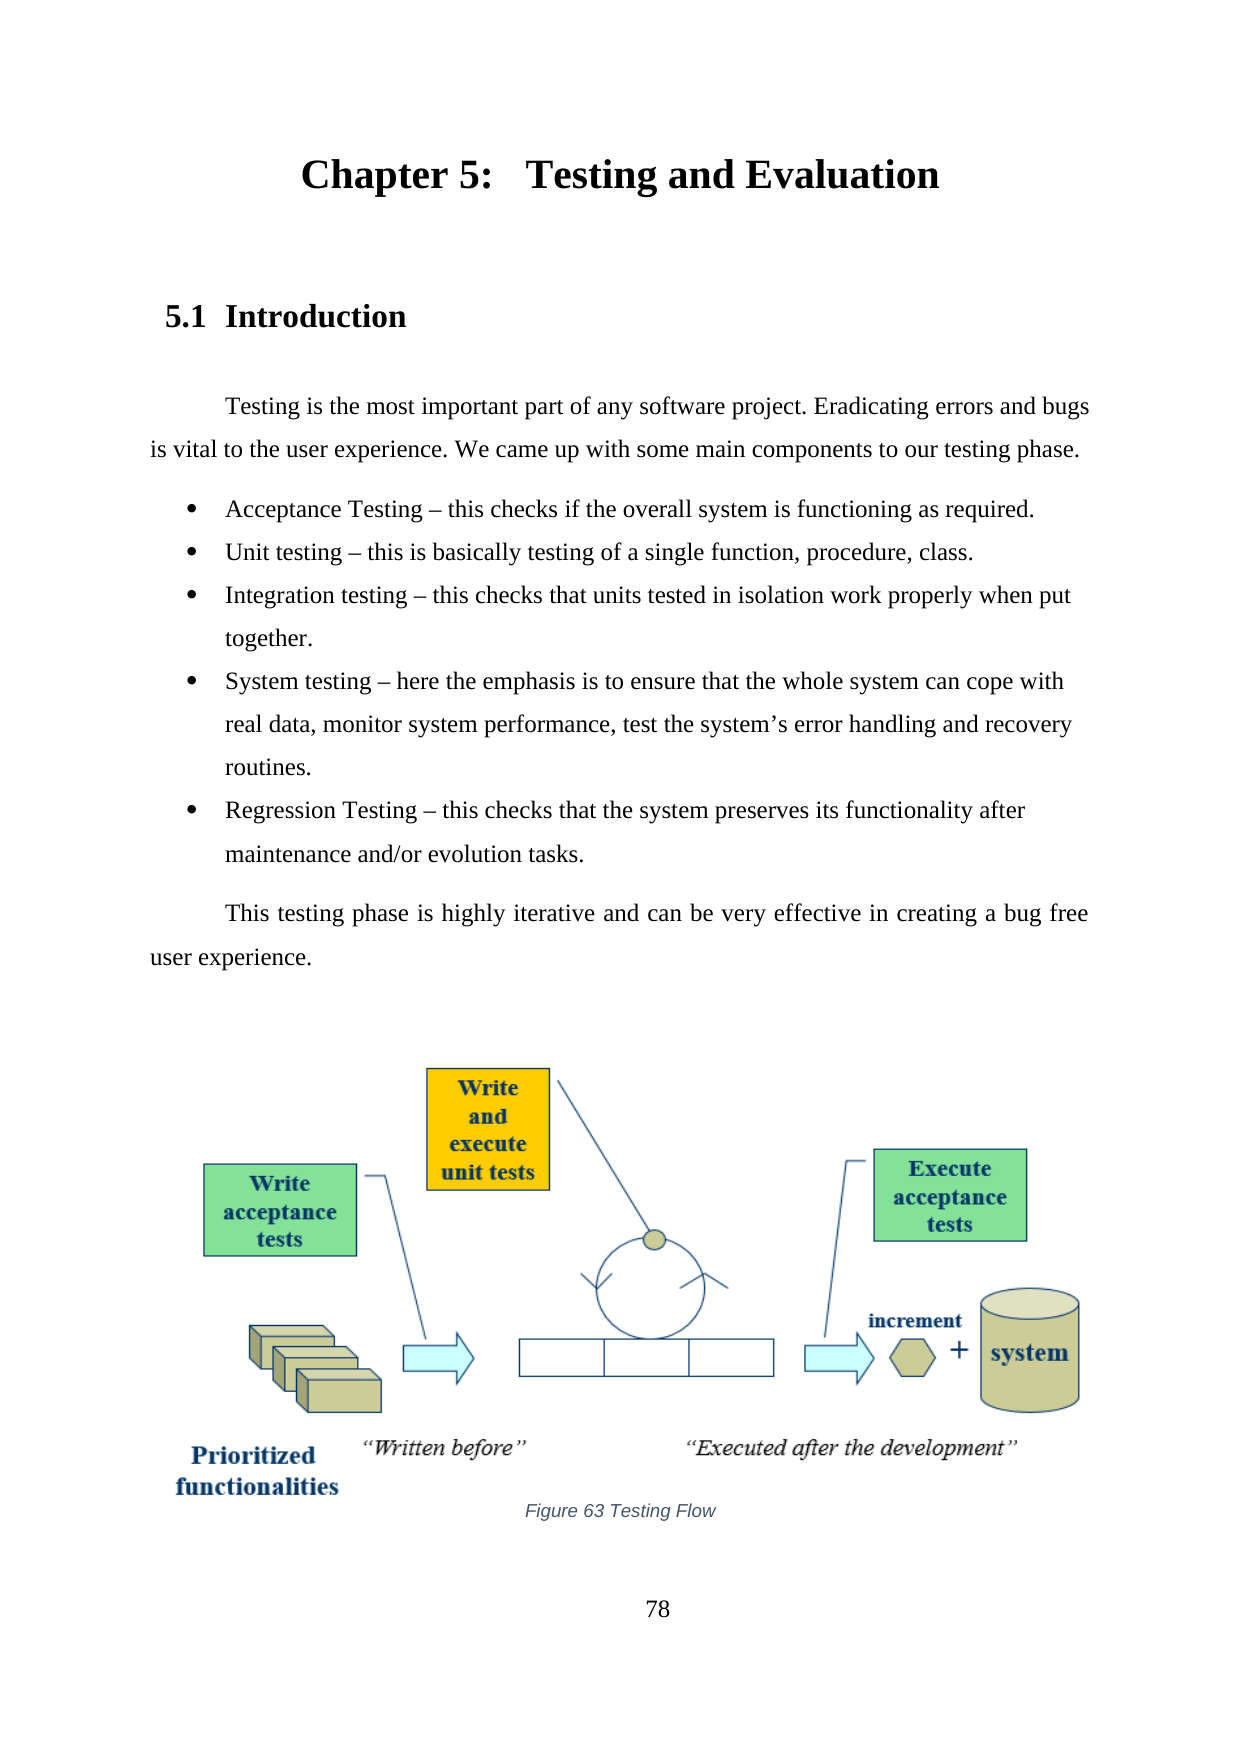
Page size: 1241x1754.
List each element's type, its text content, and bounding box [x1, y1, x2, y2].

list Integration testing – this checks that units tested in isolation work properly when put together. [187, 580, 1090, 652]
list Unit testing – this is basically testing of a single function, procedure, class. [187, 537, 1090, 566]
subtitle Introduction [165, 296, 1090, 334]
text Testing is the most important part of any software project. Eradicating errors and bugs is vital to the user experience. We came up with some main components to our testing phase. [150, 391, 1090, 463]
text Figure 63 Testing Flow [150, 1500, 1090, 1521]
picture [150, 1001, 1090, 1500]
list System testing – here the emphasis is to ensure that the whole system can cope with real data, monitor system performance, test the system’s error handling and recovery routines. [187, 666, 1090, 781]
list Acceptance Testing – this checks if the overall system is functioning as required. [187, 494, 1090, 522]
list Regression Testing – this checks that the system preserves its functionality after maintenance and/or evolution tasks. [187, 796, 1090, 867]
subtitle Testing and Evaluation [150, 150, 1090, 198]
text This testing phase is highly iterative and can be very effective in creating a bug free user experience. [150, 898, 1090, 970]
